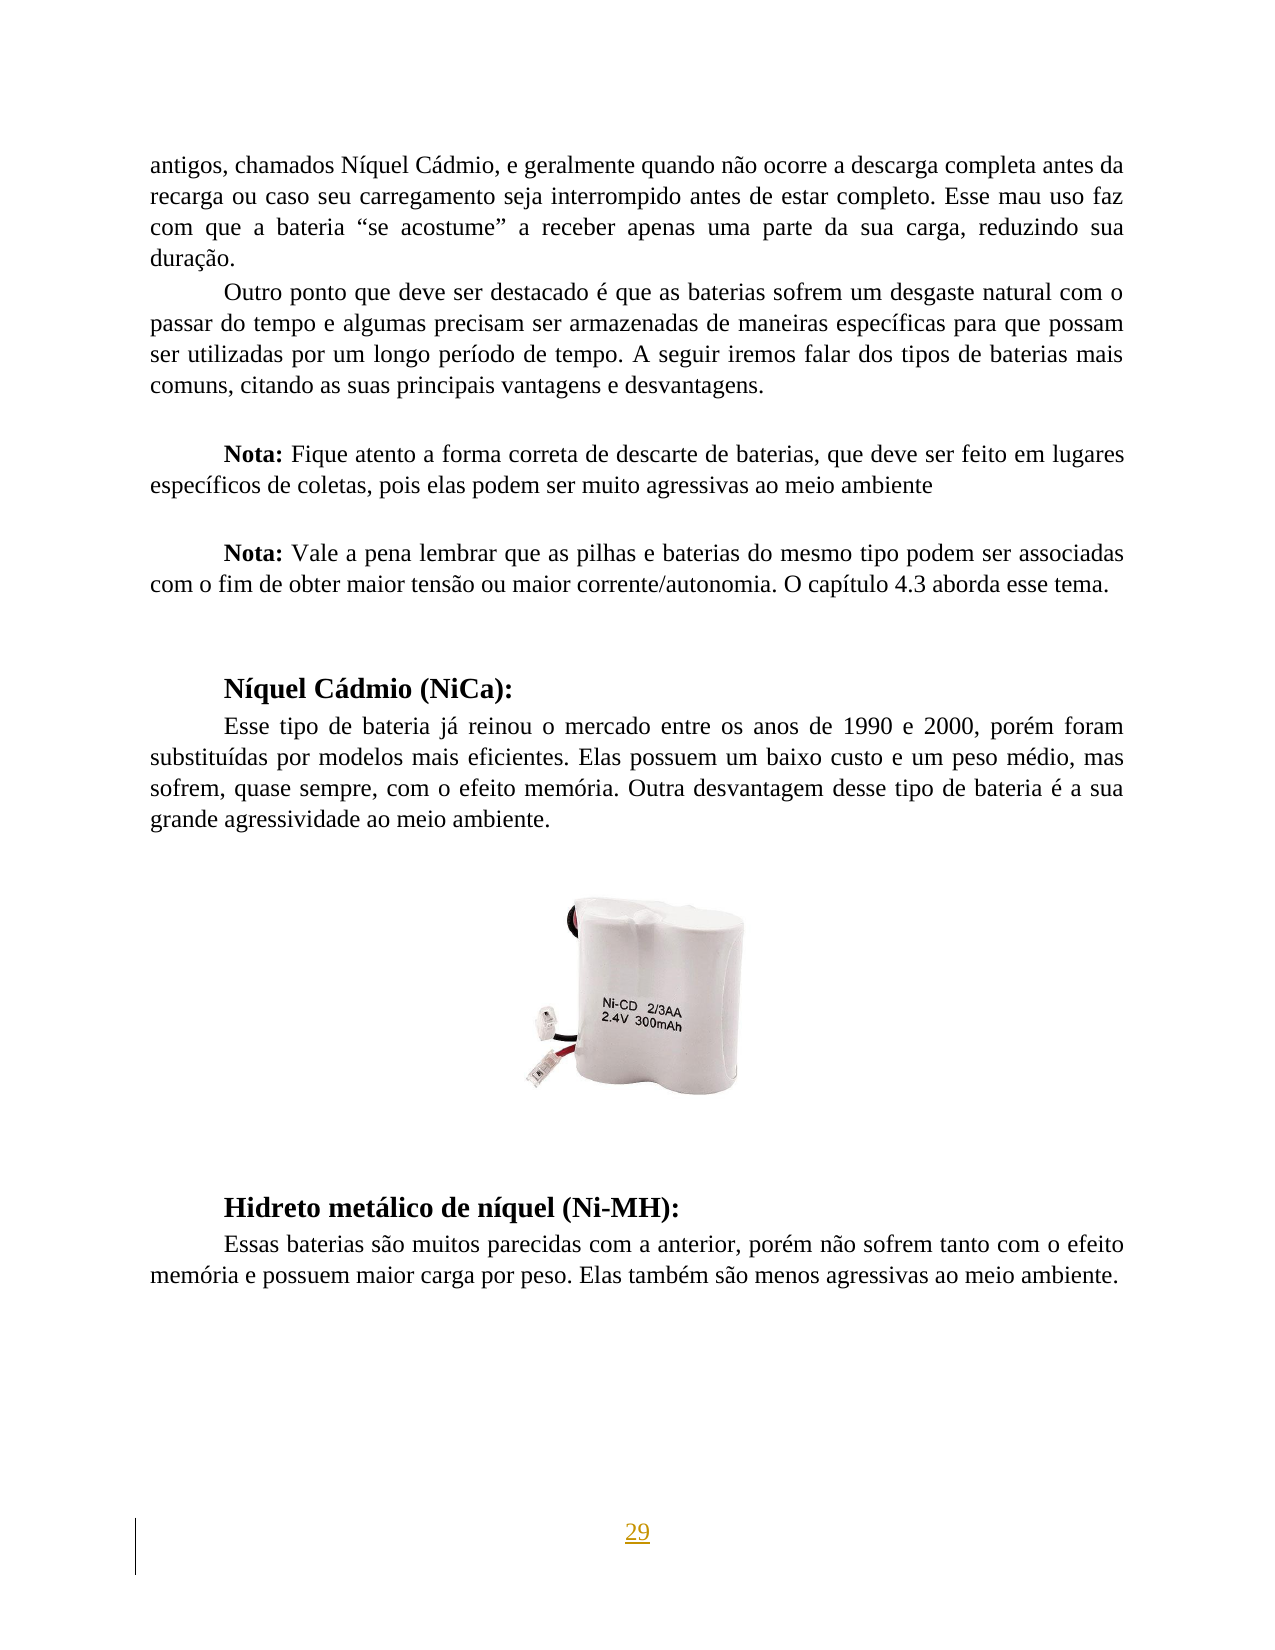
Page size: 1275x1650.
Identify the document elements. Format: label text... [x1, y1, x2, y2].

text Essas baterias são muitos parecidas com a anterior, porém não sofrem tanto com o efeito memória e possuem maior carga por peso. Elas também são menos agressivas ao meio ambiente. [150, 1229, 1125, 1289]
picture [515, 872, 760, 1117]
text Hidreto metálico de níquel (Ni-MH): [150, 1190, 1125, 1223]
text Esse tipo de bateria já reinou o mercado entre os anos de 1990 e 2000, porém foram substituídas por modelos mais eficientes. Elas possuem um baixo custo e um peso médio, mas sofrem, quase sempre, com o efeito memória. Outra desvantagem desse tipo de bateria é a sua grande agressividade ao meio ambiente. [150, 711, 1125, 833]
text Nota: Vale a pena lembrar que as pilhas e baterias do mesmo tipo podem ser associadas com o fim de obter maior tensão ou maior corrente/autonomia. O capítulo 4.3 aborda esse tema. [150, 538, 1125, 598]
text Outro ponto que deve ser destacado é que as baterias sofrem um desgaste natural com o passar do tempo e algumas precisam ser armazenadas de maneiras específicas para que possam ser utilizadas por um longo período de tempo. A seguir iremos falar dos tipos de baterias mais comuns, citando as suas principais vantagens e desvantagens. [150, 277, 1125, 399]
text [150, 150, 1125, 272]
text Nota: Fique atento a forma correta de descarte de baterias, que deve ser feito em lugares específicos de coletas, pois elas podem ser muito agressivas ao meio ambiente [150, 439, 1125, 498]
text Níquel Cádmio (NiCa): [150, 672, 1125, 705]
